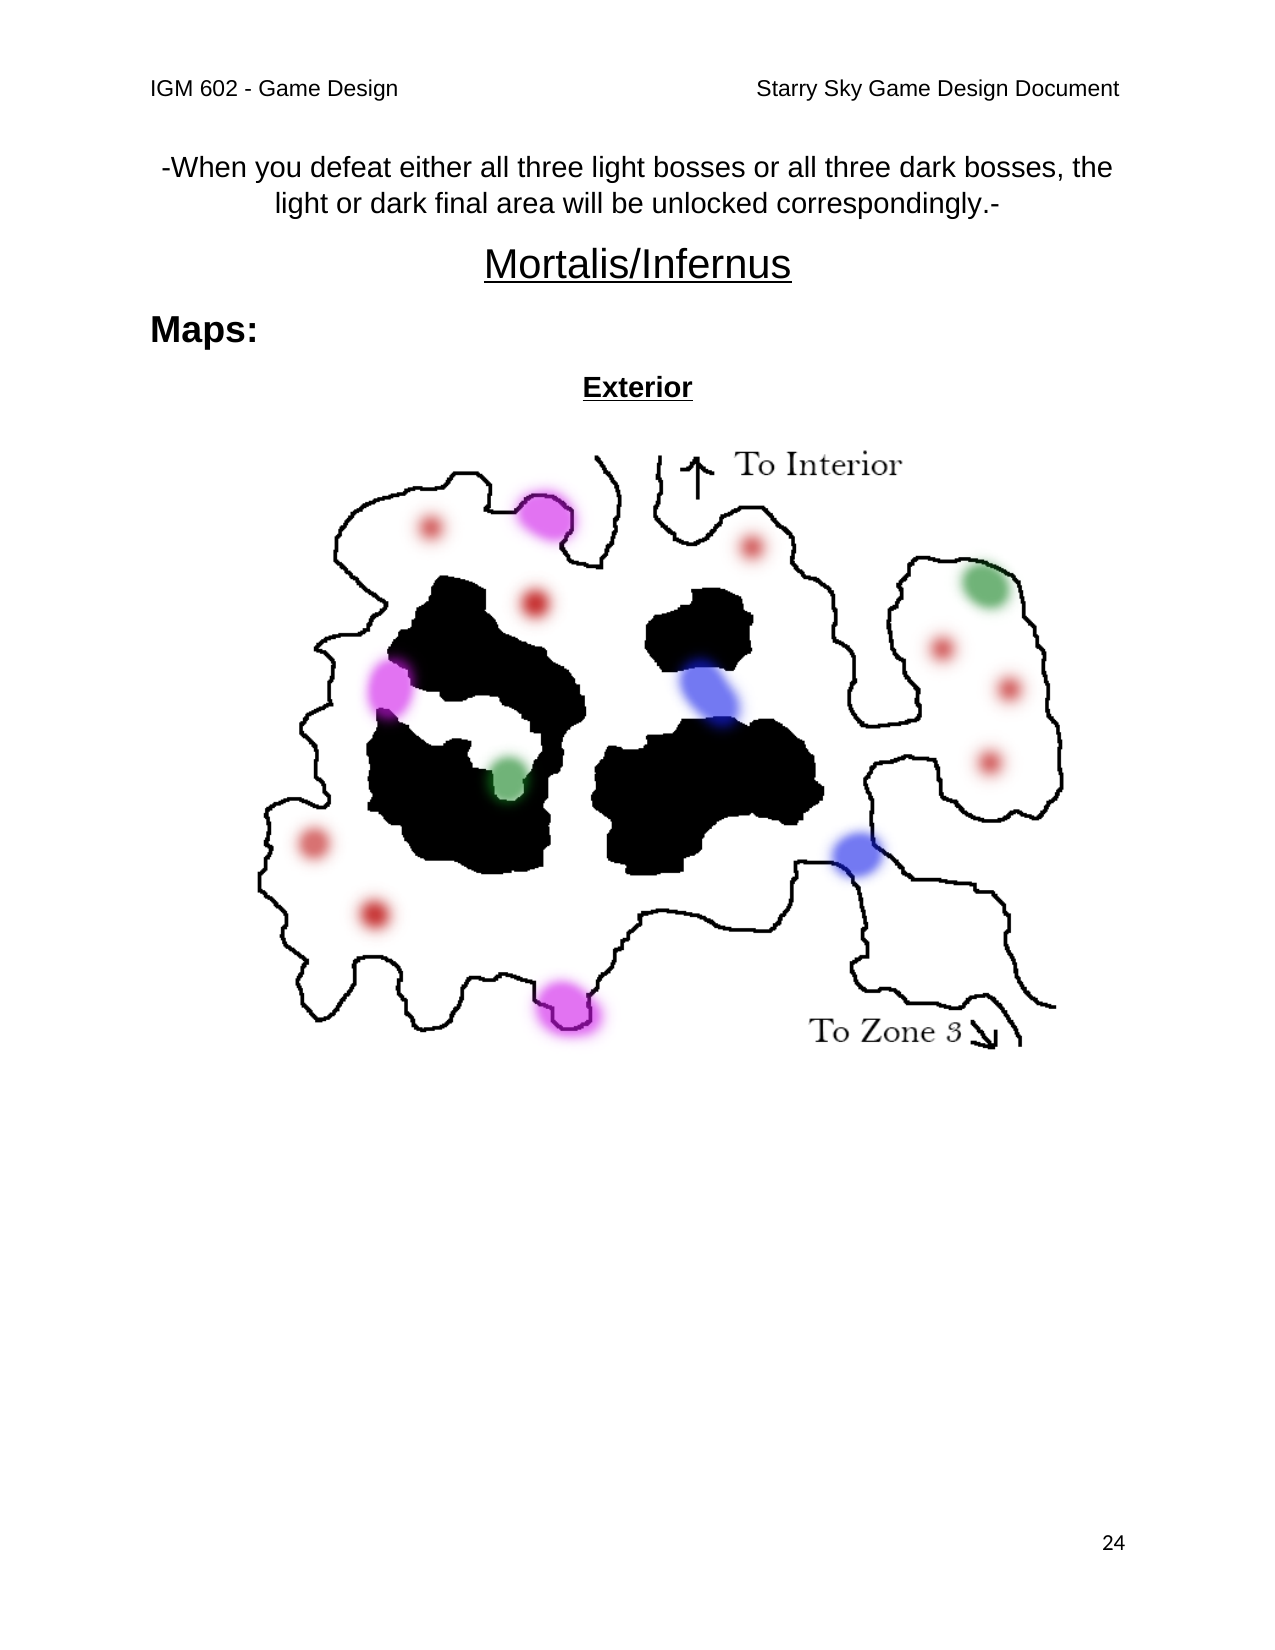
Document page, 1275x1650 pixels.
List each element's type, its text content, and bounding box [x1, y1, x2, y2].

text -When you defeat either all three light bosses or all three dark bosses, the light or dark final area will be unlocked correspondingly.- [150, 150, 1125, 220]
picture [209, 436, 1065, 1080]
text Mortalis/Infernus [150, 239, 1125, 287]
text Exterior [150, 371, 1125, 404]
text Maps: [150, 307, 1125, 350]
